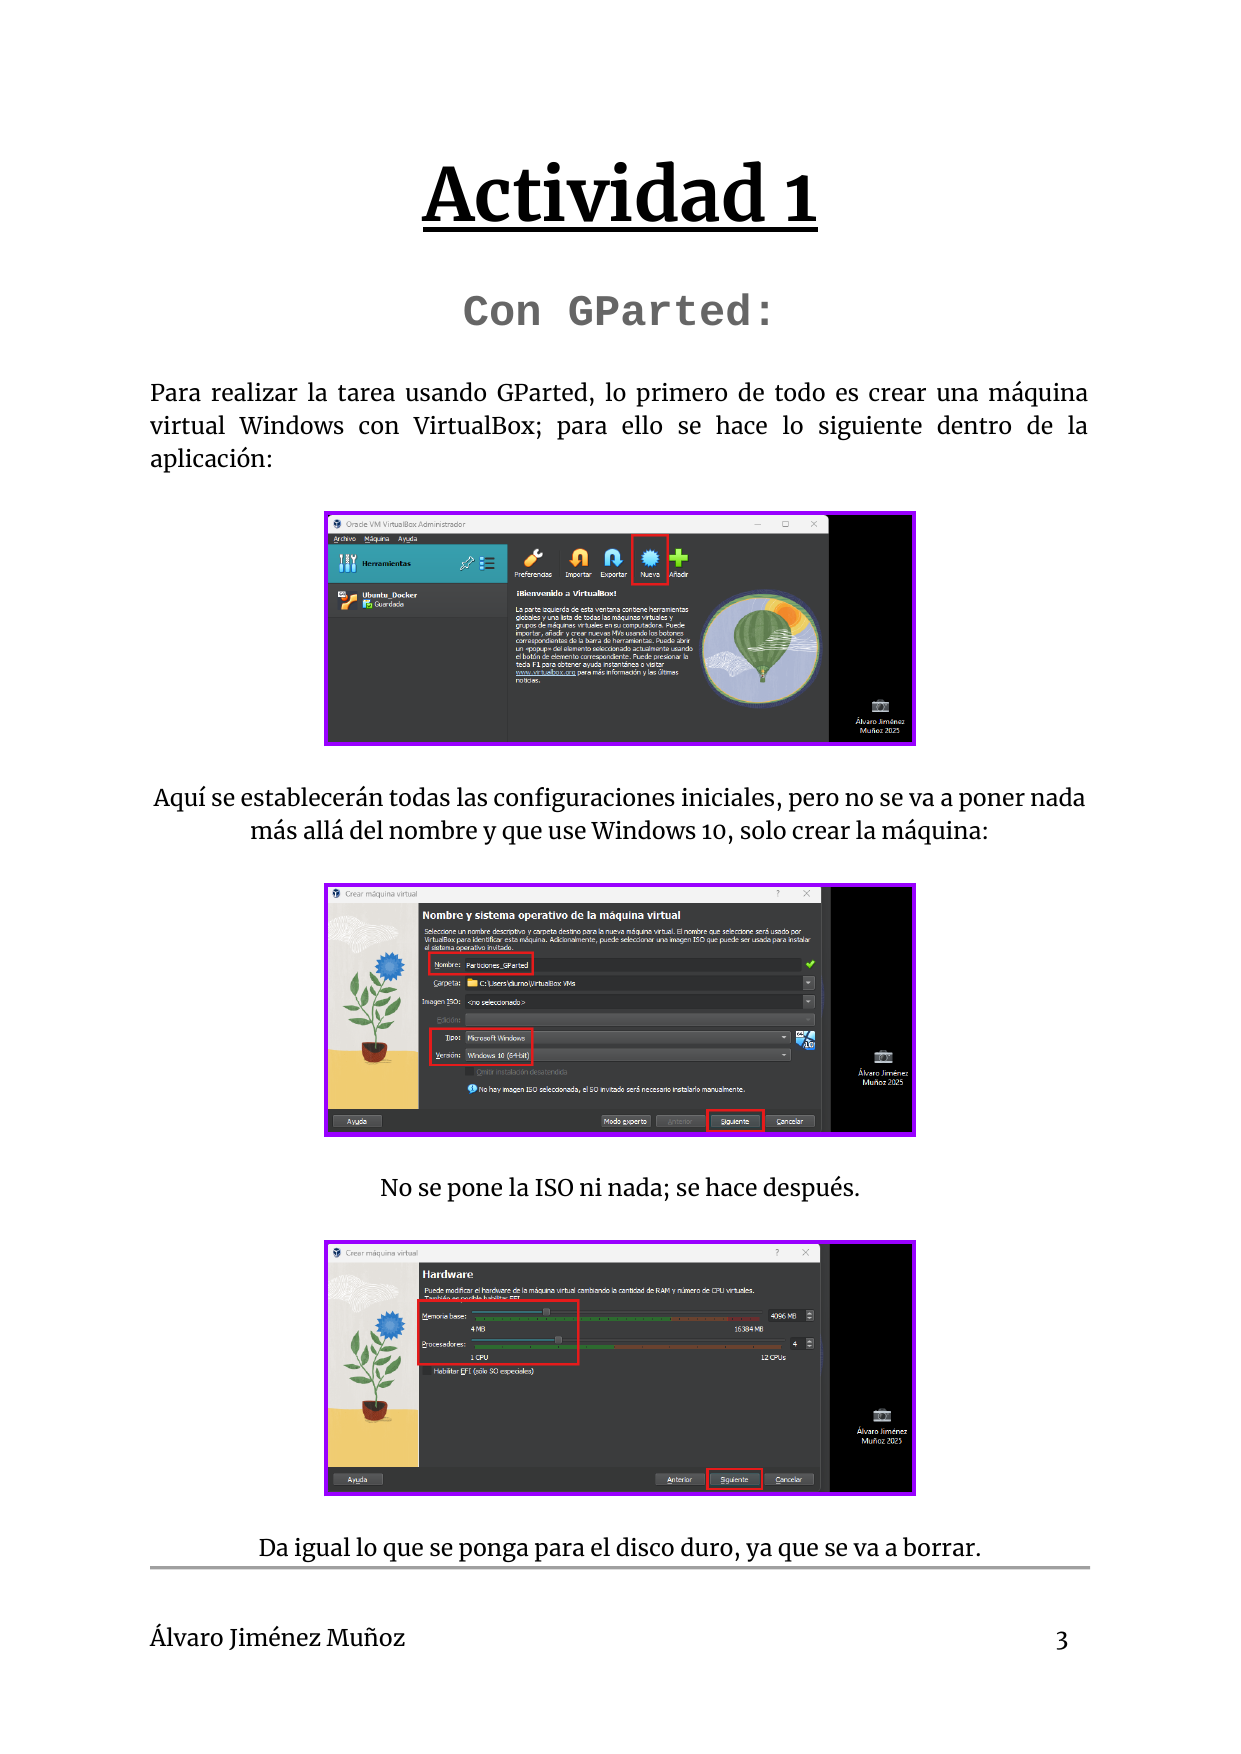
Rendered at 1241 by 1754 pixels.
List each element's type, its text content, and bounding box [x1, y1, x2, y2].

subtitle Con GParted: [150, 288, 1090, 338]
picture [328, 887, 912, 1132]
text Aquí se establecerán todas las configuraciones iniciales, pero no se va a poner nada más allá del nombre y que use Windows 10, solo crear la máquina: [150, 783, 1090, 846]
subtitle Actividad 1 [150, 150, 1090, 242]
text Da igual lo que se ponga para el disco duro, ya que se va a borrar. [150, 1534, 1090, 1563]
text No se pone la ISO ni nada; se hace después. [150, 1174, 1090, 1203]
text Para realizar la tarea usando GParted, lo primero de todo es crear una máquina virtual Windows con VirtualBox; para ello se hace lo siguiente dentro de la aplicación: [150, 379, 1090, 474]
picture [328, 515, 912, 742]
picture [328, 1244, 912, 1492]
